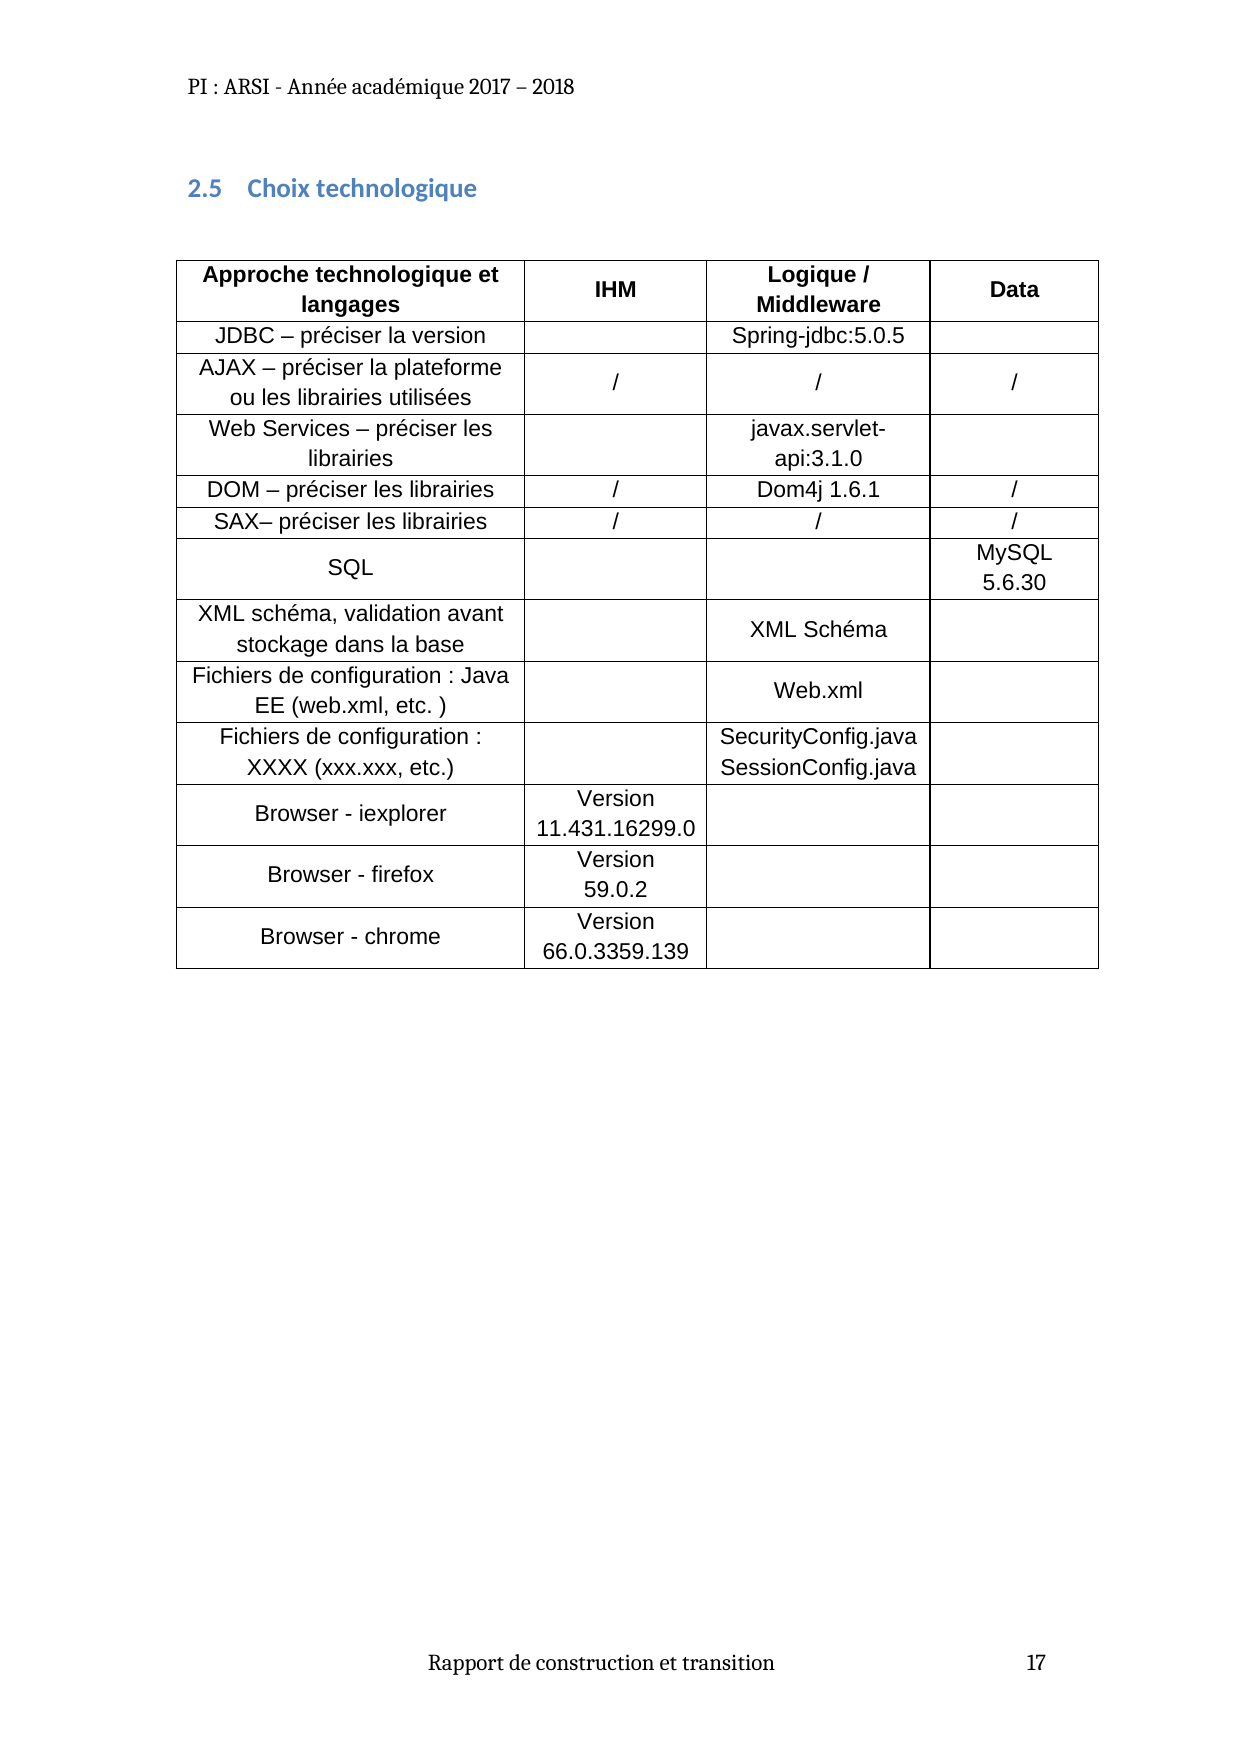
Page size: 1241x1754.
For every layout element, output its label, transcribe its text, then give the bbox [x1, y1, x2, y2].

table_cell Browser - iexplorer [177, 785, 524, 845]
table_cell / [525, 354, 706, 414]
table_cell [525, 723, 706, 784]
table_cell [707, 539, 929, 599]
table_cell [931, 600, 1098, 661]
table_cell Fichiers de configuration : XXXX (xxx.xxx, etc.) [177, 723, 524, 784]
table_cell [707, 846, 929, 907]
table_cell SQL [177, 539, 524, 599]
table_cell Browser - chrome [177, 908, 524, 968]
table_cell SecurityConfig.java SessionConfig.java [707, 723, 929, 784]
table_cell [525, 662, 706, 722]
table_cell / [931, 476, 1098, 507]
table_cell XML schéma, validation avant stockage dans la base [177, 600, 524, 661]
table_cell Web Services – préciser les librairies [177, 415, 524, 475]
table_cell [931, 785, 1098, 845]
table_cell / [525, 476, 706, 507]
table_cell SAX– préciser les librairies [177, 508, 524, 538]
table_cell Web.xml [707, 662, 929, 722]
table_cell JDBC – préciser la version [177, 322, 524, 352]
table_cell / [931, 354, 1098, 414]
table_cell [525, 600, 706, 661]
table_cell [707, 785, 929, 845]
table_cell [931, 908, 1098, 968]
subtitle Choix technologique [187, 171, 1053, 204]
table_header Logique / Middleware [707, 261, 929, 321]
table_cell Spring-jdbc:5.0.5 [707, 322, 929, 352]
table_cell Browser - firefox [177, 846, 524, 907]
table_cell DOM – préciser les librairies [177, 476, 524, 507]
table_cell / [525, 508, 706, 538]
table_header Data [931, 261, 1098, 321]
table_cell [931, 723, 1098, 784]
table_cell [525, 322, 706, 352]
table_cell Dom4j 1.6.1 [707, 476, 929, 507]
table_cell Fichiers de configuration : Java EE (web.xml, etc. ) [177, 662, 524, 722]
table_cell XML Schéma [707, 600, 929, 661]
table_cell / [931, 508, 1098, 538]
table_cell [931, 662, 1098, 722]
table_cell [525, 415, 706, 475]
table_header Approche technologique et langages [177, 261, 524, 321]
table_cell Version 59.0.2 [525, 846, 706, 907]
table_cell / [707, 508, 929, 538]
table_cell javax.servlet-api:3.1.0 [707, 415, 929, 475]
table_cell [931, 322, 1098, 352]
table_cell AJAX – préciser la plateforme ou les librairies utilisées [177, 354, 524, 414]
table_cell [931, 846, 1098, 907]
table_header IHM [525, 261, 706, 321]
table_cell [931, 415, 1098, 475]
table_cell MySQL 5.6.30 [931, 539, 1098, 599]
table_cell [525, 539, 706, 599]
table_cell Version 66.0.3359.139 [525, 908, 706, 968]
table_cell Version 11.431.16299.0 [525, 785, 706, 845]
table_cell [707, 908, 929, 968]
table_cell / [707, 354, 929, 414]
